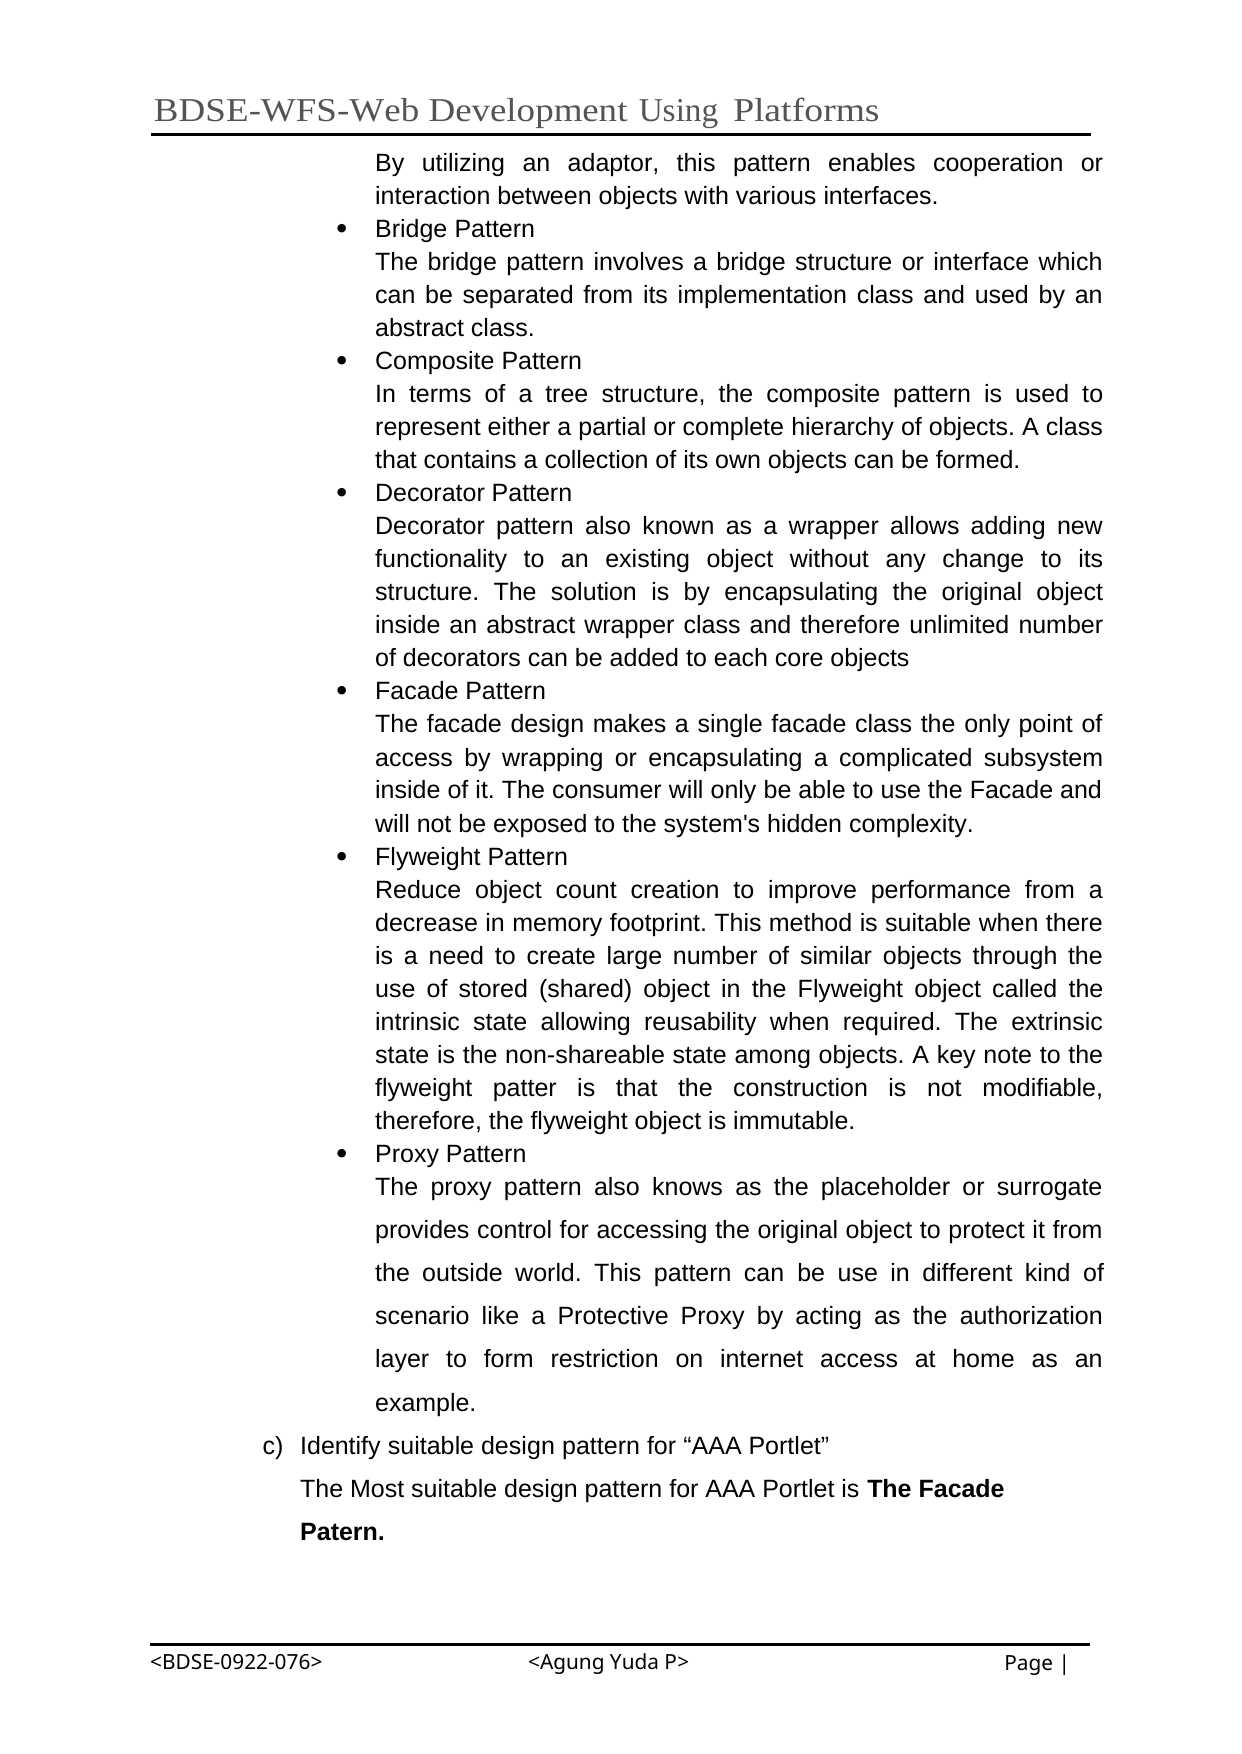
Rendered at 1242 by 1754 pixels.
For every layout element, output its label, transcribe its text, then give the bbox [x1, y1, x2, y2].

list Bridge Pattern [337, 214, 1104, 243]
list The proxy pattern also knows as the placeholder or surrogate provides control for accessing the original object to protect it from the outside world. This pattern can be use in different kind of scenario like a Protective Proxy by acting as the authorization layer to form restriction on internet access at home as an example. [375, 1172, 1104, 1416]
list Reduce object count creation to improve performance from a decrease in memory footprint. This method is suitable when there is a need to create large number of similar objects through the use of stored (shared) object in the Flyweight object called the intrinsic state allowing reusability when required. The extrinsic state is the non-shareable state among objects. A key note to the flyweight patter is that the construction is not modifiable, therefore, the flyweight object is immutable. [375, 875, 1104, 1134]
list By utilizing an adaptor, this pattern enables cooperation or interaction between objects with various interfaces. [375, 148, 1104, 209]
list Decorator pattern also known as a wrapper allows adding new functionality to an existing object without any change to its structure. The solution is by encapsulating the original object inside an abstract wrapper class and therefore unlimited number of decorators can be added to each core objects [375, 511, 1104, 672]
list The bridge pattern involves a bridge structure or interface which can be separated from its implementation class and used by an abstract class. [375, 247, 1104, 342]
list Identify suitable design pattern for “AAA Portlet” [262, 1431, 1048, 1459]
list The Most suitable design pattern for AAA Portlet is The Facade Patern. [300, 1474, 1059, 1546]
list In terms of a tree structure, the composite pattern is used to represent either a partial or complete hierarchy of objects. A class that contains a collection of its own objects can be formed. [375, 379, 1104, 474]
list Composite Pattern [337, 346, 1104, 375]
list Proxy Pattern [337, 1139, 1104, 1168]
list The facade design makes a single facade class the only point of access by wrapping or encapsulating a complicated subsystem inside of it. The consumer will only be able to use the Facade and will not be exposed to the system's hidden complexity. [375, 709, 1104, 837]
list Flyweight Pattern [337, 842, 1104, 870]
list Decorator Pattern [337, 478, 1104, 507]
list Facade Pattern [337, 676, 1104, 705]
